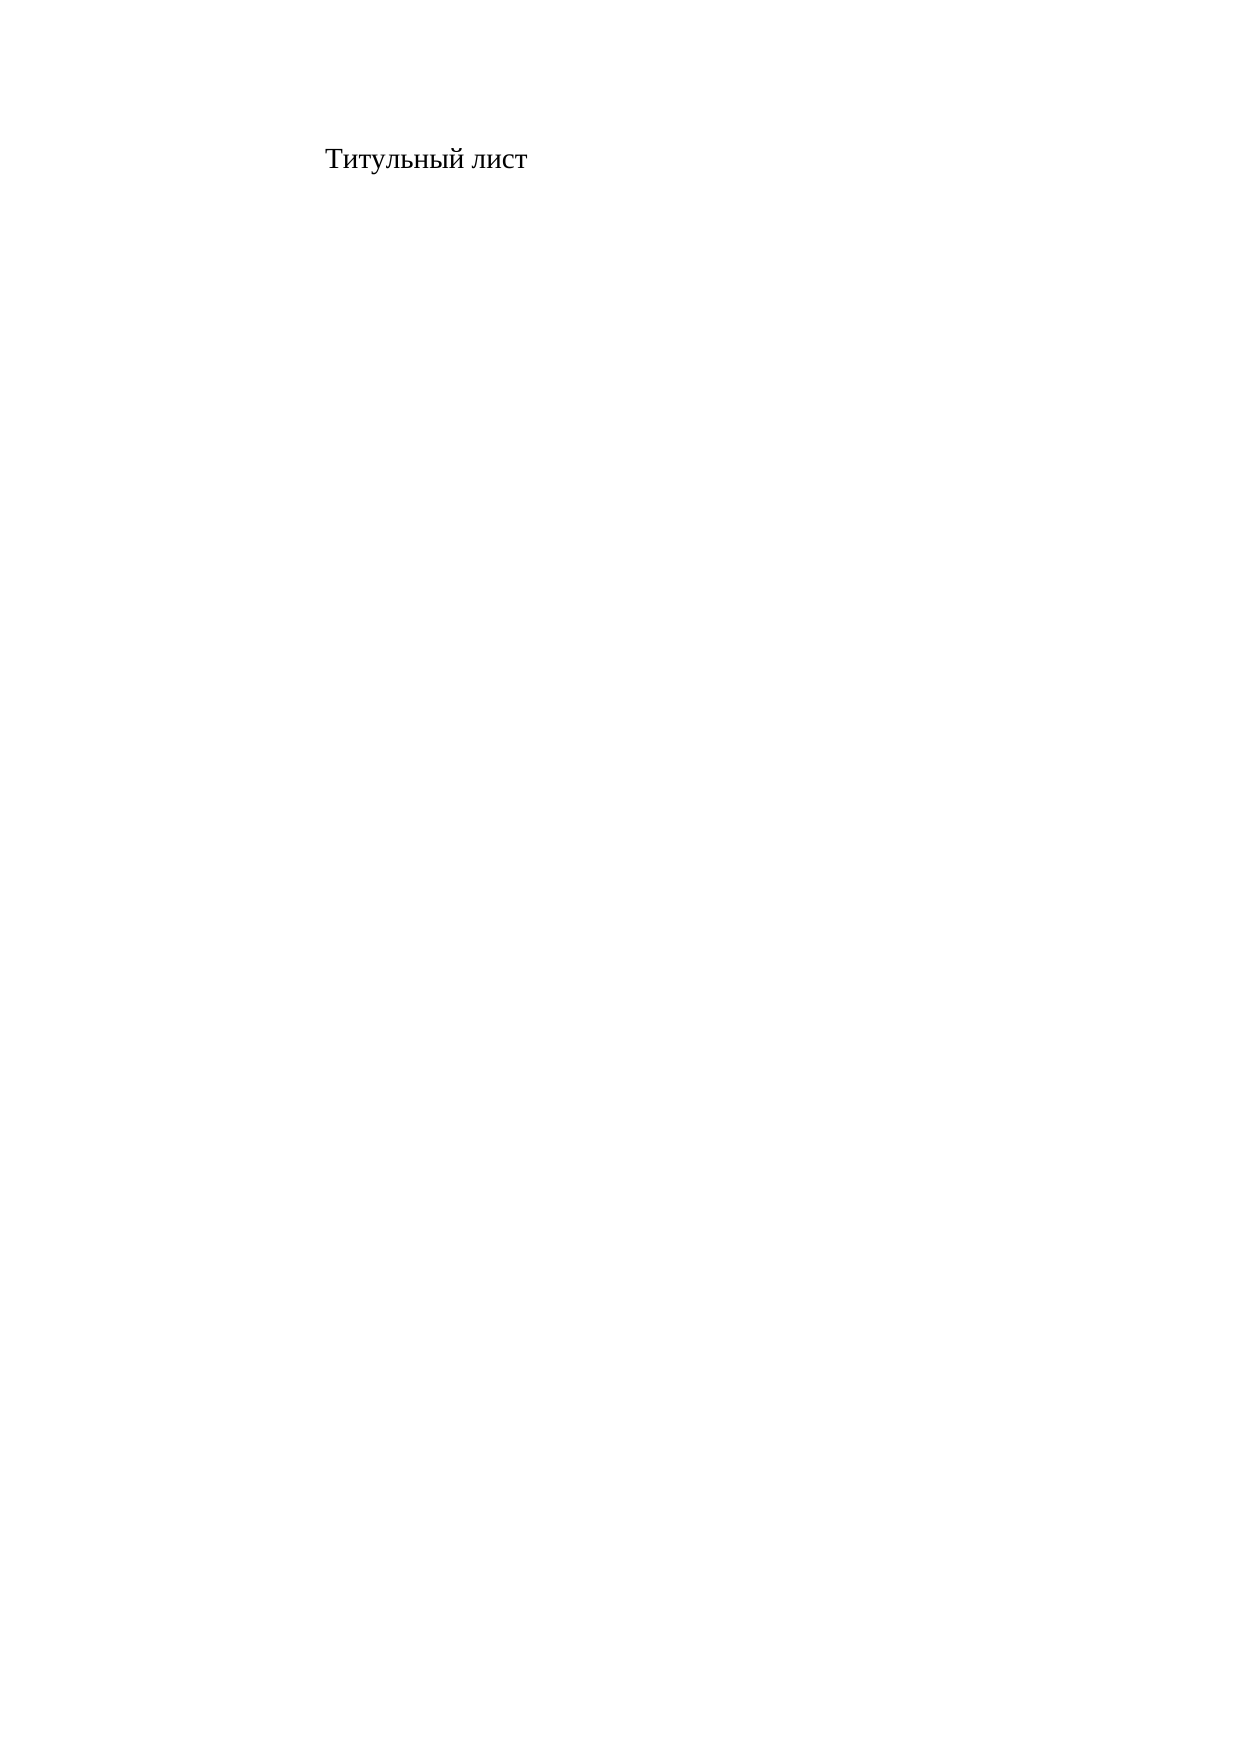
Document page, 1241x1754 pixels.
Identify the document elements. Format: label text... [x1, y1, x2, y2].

text Титульный лист [251, 141, 1152, 174]
